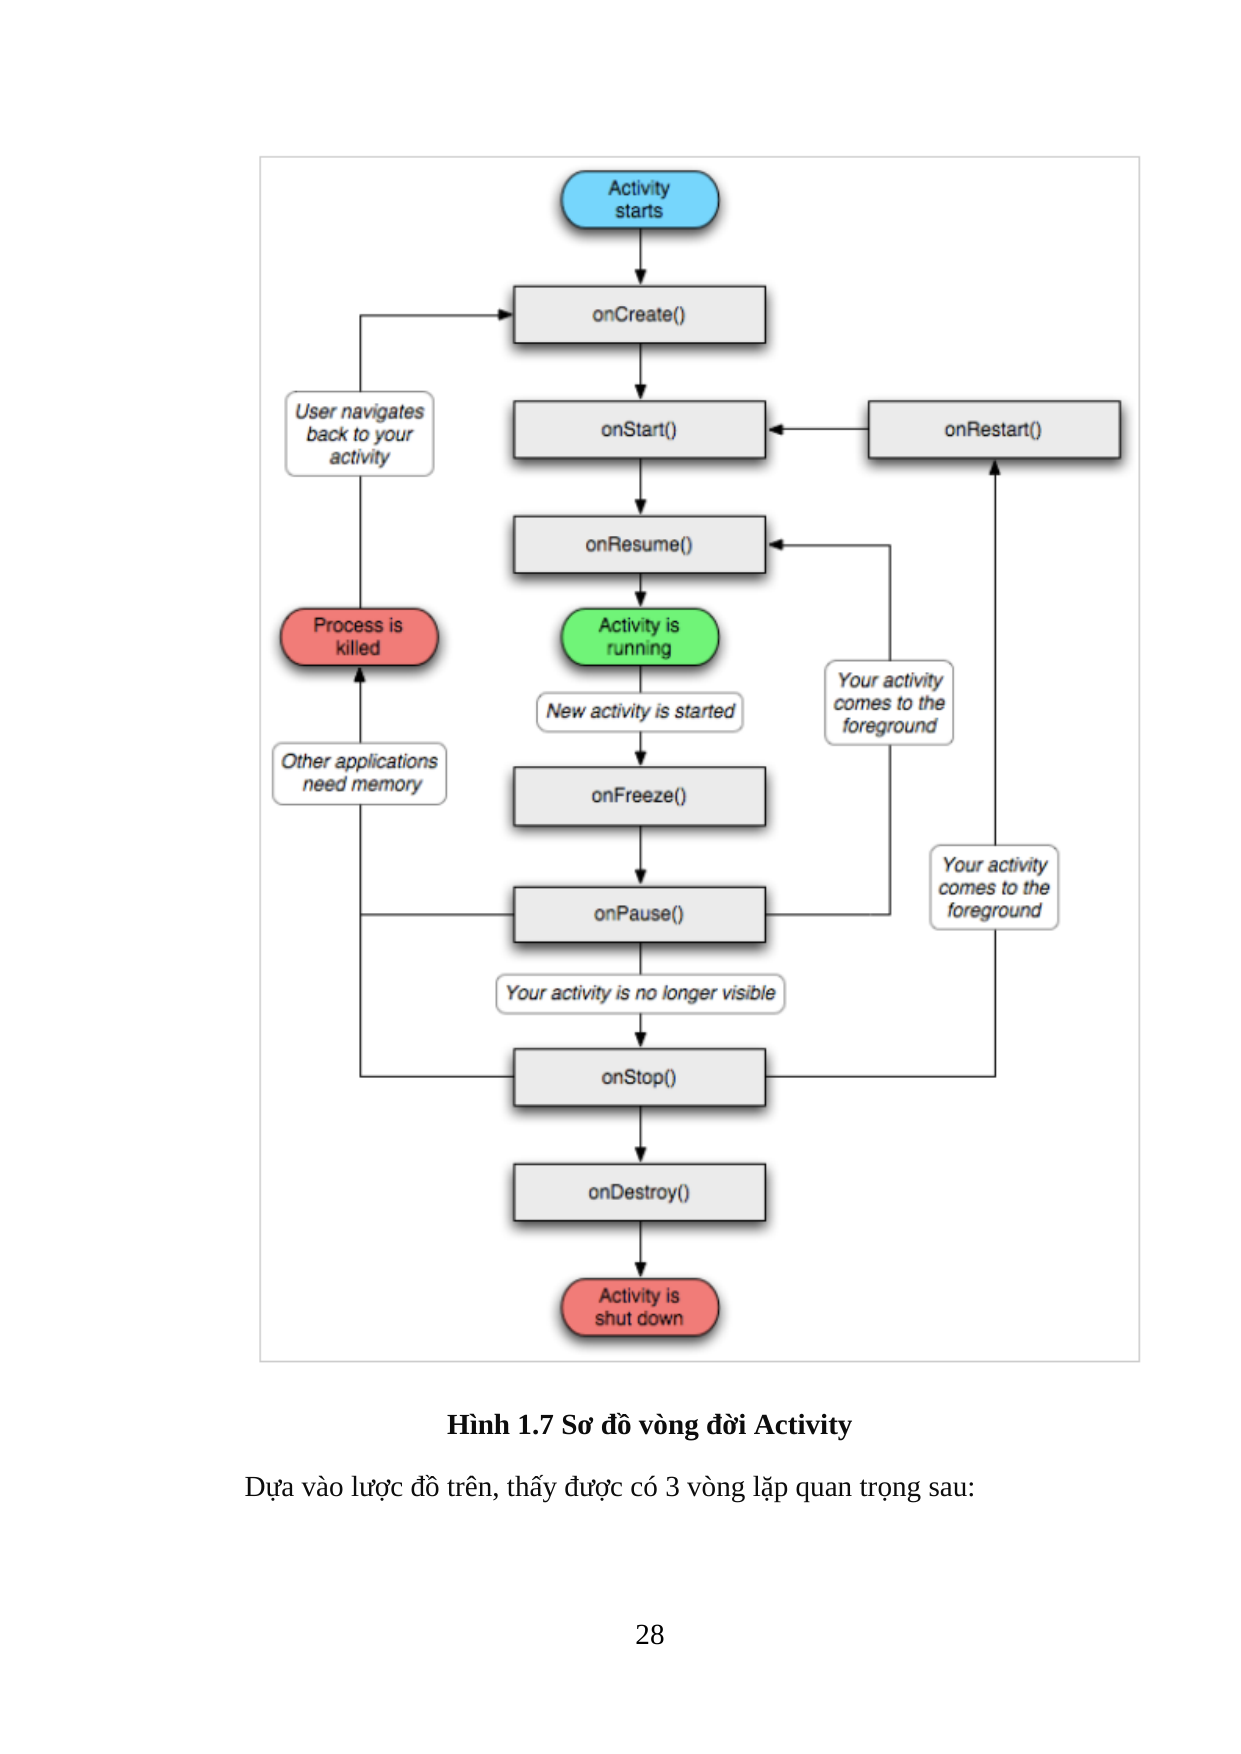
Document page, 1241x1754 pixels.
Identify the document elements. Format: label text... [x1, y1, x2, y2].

text Dựa vào lược đồ trên, thấy được có 3 vòng lặp quan trọng sau: [244, 1469, 1092, 1503]
picture [244, 147, 1156, 1372]
text Hình 1.7 Sơ đồ vòng đời Activity [207, 1407, 1092, 1440]
